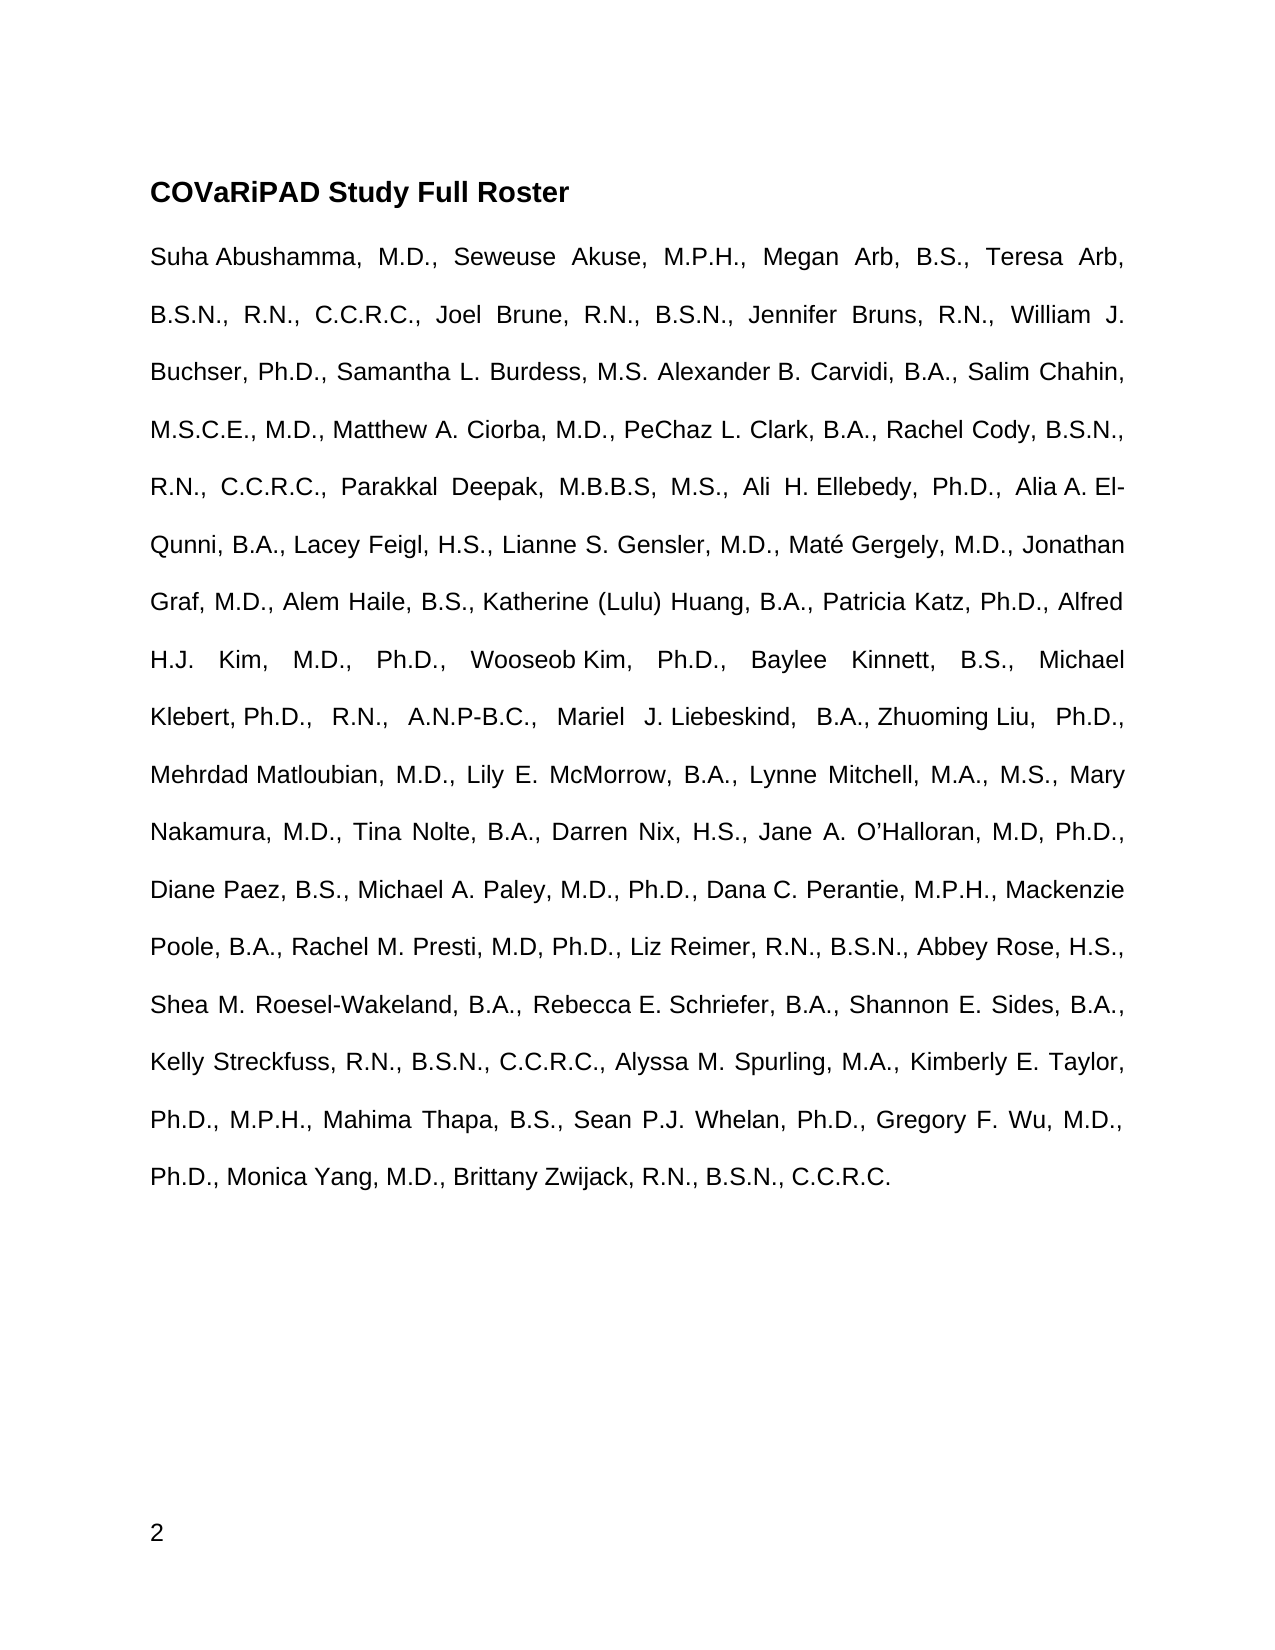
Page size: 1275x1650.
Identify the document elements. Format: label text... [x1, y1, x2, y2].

subtitle COVaRiPAD Study Full Roster [150, 175, 1125, 208]
text Suha Abushamma, M.D., Seweuse Akuse, M.P.H., Megan Arb, B.S., Teresa Arb, B.S.N., R.N., C.C.R.C., Joel Brune, R.N., B.S.N., Jennifer Bruns, R.N., William J. Buchser, Ph.D., Samantha L. Burdess, M.S. Alexander B. Carvidi, B.A., Salim Chahin, M.S.C.E., M.D., Matthew A. Ciorba, M.D., PeChaz L. Clark, B.A., Rachel Cody, B.S.N., R.N., C.C.R.C., Parakkal Deepak, M.B.B.S, M.S., Ali H. Ellebedy, Ph.D., Alia A. El-Qunni, B.A., Lacey Feigl, H.S., Lianne S. Gensler, M.D., Maté Gergely, M.D., Jonathan Graf, M.D., Alem Haile, B.S., Katherine (Lulu) Huang, B.A., Patricia Katz, Ph.D., Alfred H.J. Kim, M.D., Ph.D., Wooseob Kim, Ph.D., Baylee Kinnett, B.S., Michael Klebert, Ph.D., R.N., A.N.P-B.C., Mariel J. Liebeskind, B.A., Zhuoming Liu, Ph.D., Mehrdad Matloubian, M.D., Lily E. McMorrow, B.A., Lynne Mitchell, M.A., M.S., Mary Nakamura, M.D., Tina Nolte, B.A., Darren Nix, H.S., Jane A. O’Halloran, M.D, Ph.D., Diane Paez, B.S., Michael A. Paley, M.D., Ph.D., Dana C. Perantie, M.P.H., Mackenzie Poole, B.A., Rachel M. Presti, M.D, Ph.D., Liz Reimer, R.N., B.S.N., Abbey Rose, H.S., Shea M. Roesel-Wakeland, B.A., Rebecca E. Schriefer, B.A., Shannon E. Sides, B.A., Kelly Streckfuss, R.N., B.S.N., C.C.R.C., Alyssa M. Spurling, M.A., Kimberly E. Taylor, Ph.D., M.P.H., Mahima Thapa, B.S., Sean P.J. Whelan, Ph.D., Gregory F. Wu, M.D., Ph.D., Monica Yang, M.D., Brittany Zwijack, R.N., B.S.N., C.C.R.C. [150, 242, 1125, 587]
text Suha Abushamma, M.D., Seweuse Akuse, M.P.H., Megan Arb, B.S., Teresa Arb, B.S.N., R.N., C.C.R.C., Joel Brune, R.N., B.S.N., Jennifer Bruns, R.N., William J. Buchser, Ph.D., Samantha L. Burdess, M.S. Alexander B. Carvidi, B.A., Salim Chahin, M.S.C.E., M.D., Matthew A. Ciorba, M.D., PeChaz L. Clark, B.A., Rachel Cody, B.S.N., R.N., C.C.R.C., Parakkal Deepak, M.B.B.S, M.S., Ali H. Ellebedy, Ph.D., Alia A. El-Qunni, B.A., Lacey Feigl, H.S., Lianne S. Gensler, M.D., Maté Gergely, M.D., Jonathan Graf, M.D., Alem Haile, B.S., Katherine (Lulu) Huang, B.A., Patricia Katz, Ph.D., Alfred H.J. Kim, M.D., Ph.D., Wooseob Kim, Ph.D., Baylee Kinnett, B.S., Michael Klebert, Ph.D., R.N., A.N.P-B.C., Mariel J. Liebeskind, B.A., Zhuoming Liu, Ph.D., Mehrdad Matloubian, M.D., Lily E. McMorrow, B.A., Lynne Mitchell, M.A., M.S., Mary Nakamura, M.D., Tina Nolte, B.A., Darren Nix, H.S., Jane A. O’Halloran, M.D, Ph.D., Diane Paez, B.S., Michael A. Paley, M.D., Ph.D., Dana C. Perantie, M.P.H., Mackenzie Poole, B.A., Rachel M. Presti, M.D, Ph.D., Liz Reimer, R.N., B.S.N., Abbey Rose, H.S., Shea M. Roesel-Wakeland, B.A., Rebecca E. Schriefer, B.A., Shannon E. Sides, B.A., Kelly Streckfuss, R.N., B.S.N., C.C.R.C., Alyssa M. Spurling, M.A., Kimberly E. Taylor, Ph.D., M.P.H., Mahima Thapa, B.S., Sean P.J. Whelan, Ph.D., Gregory F. Wu, M.D., Ph.D., Monica Yang, M.D., Brittany Zwijack, R.N., B.S.N., C.C.R.C. [150, 616, 1125, 1105]
